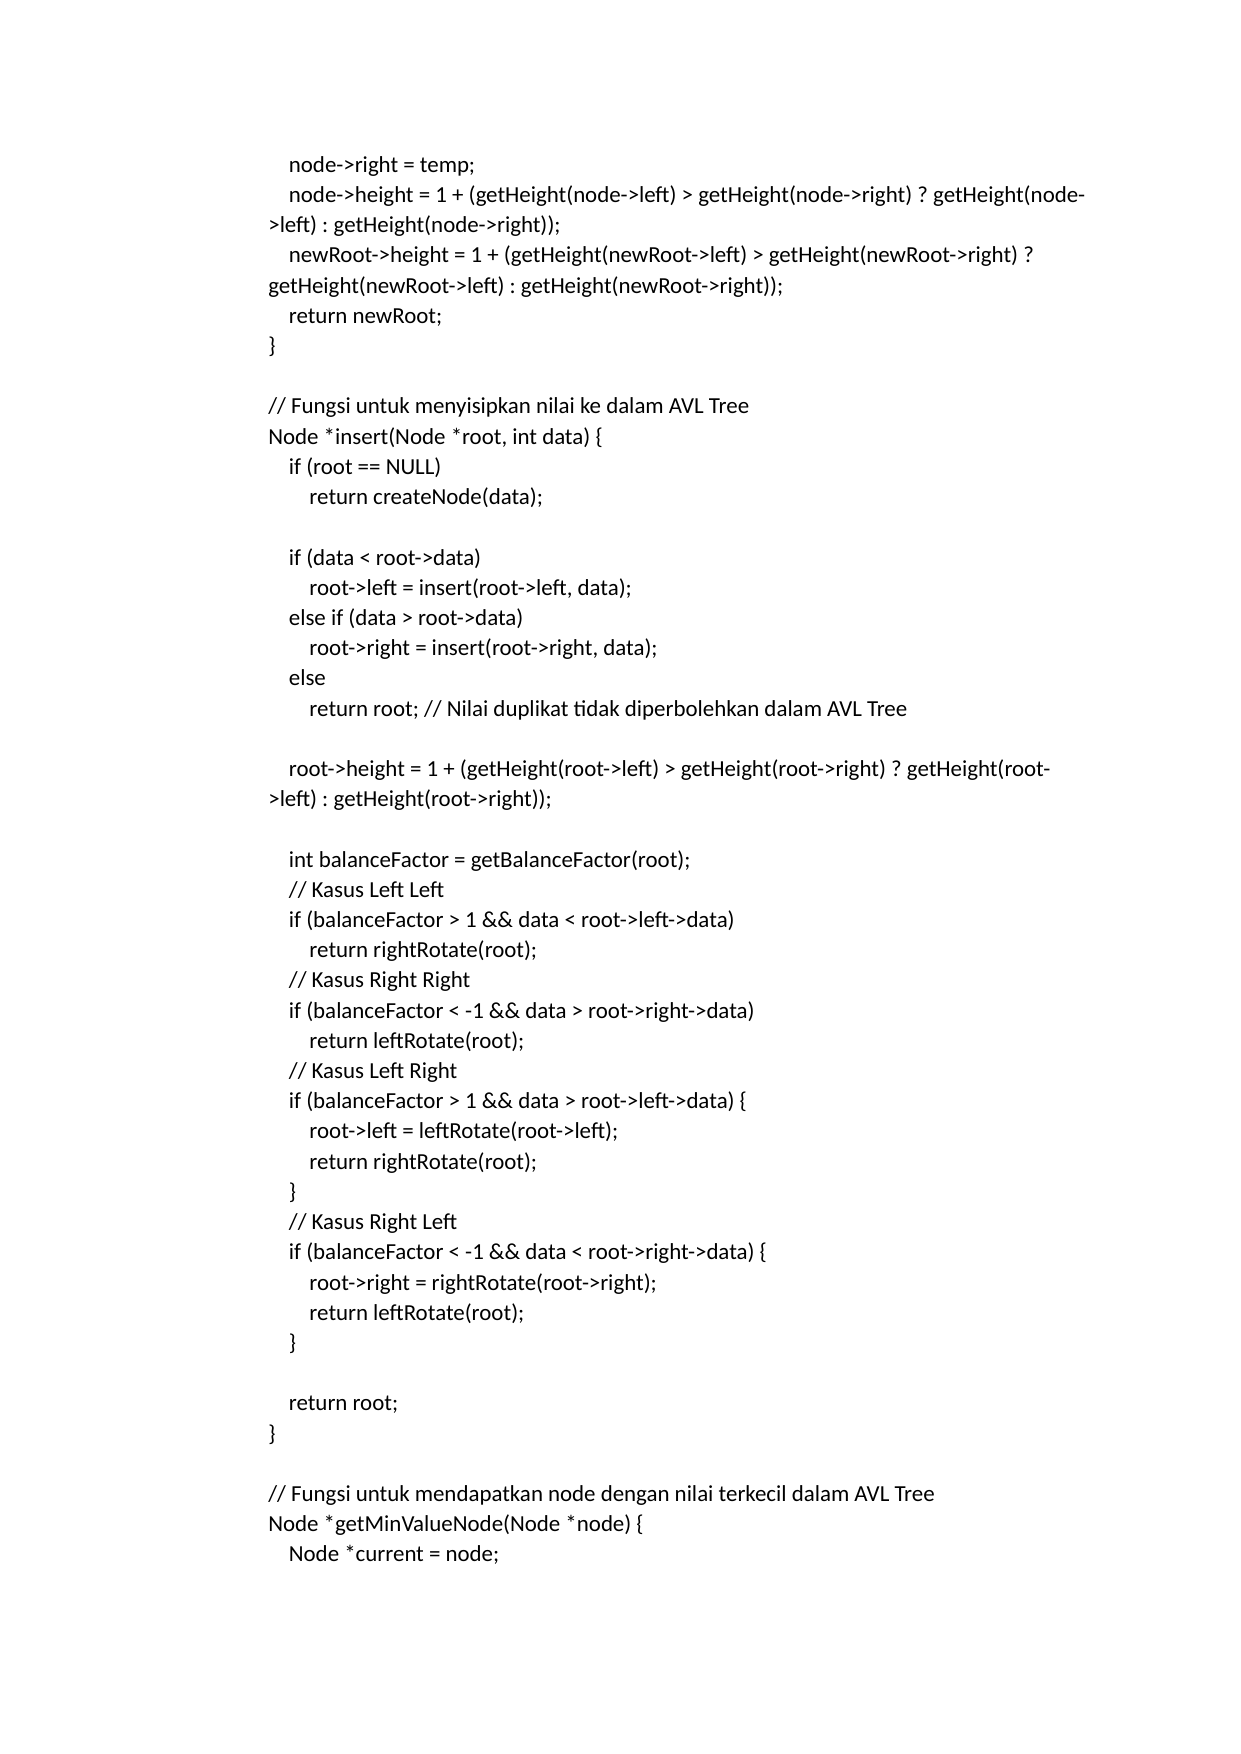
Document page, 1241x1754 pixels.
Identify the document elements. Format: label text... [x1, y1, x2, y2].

list } [268, 1177, 1090, 1205]
list return rightRotate(root); [268, 1147, 1090, 1175]
list // Kasus Right Right [268, 966, 1090, 994]
list node->height = 1 + (getHeight(node->left) > getHeight(node->right) ? getHeight(node->left) : getHeight(node->right)); [268, 180, 1090, 238]
list root->height = 1 + (getHeight(root->left) > getHeight(root->right) ? getHeight(root->left) : getHeight(root->right)); [268, 754, 1090, 812]
list return rightRotate(root); [268, 935, 1090, 963]
list return leftRotate(root); [268, 1026, 1090, 1054]
list } [268, 331, 1090, 359]
list if (data < root->data) [268, 543, 1090, 571]
list if (balanceFactor < -1 && data > root->right->data) [268, 996, 1090, 1024]
list else [268, 663, 1090, 692]
list node->right = temp; [268, 150, 1090, 178]
list // Fungsi untuk menyisipkan nilai ke dalam AVL Tree [268, 392, 1090, 420]
list // Kasus Left Right [268, 1056, 1090, 1084]
list // Kasus Right Left [268, 1207, 1090, 1235]
list if (root == NULL) [268, 452, 1090, 480]
list return newRoot; [268, 301, 1090, 329]
list // Fungsi untuk mendapatkan node dengan nilai terkecil dalam AVL Tree [268, 1479, 1090, 1507]
list Node *insert(Node *root, int data) { [268, 422, 1090, 450]
list // Kasus Left Left [268, 875, 1090, 903]
list if (balanceFactor < -1 && data < root->right->data) { [268, 1237, 1090, 1266]
list root->left = insert(root->left, data); [268, 573, 1090, 601]
list if (balanceFactor > 1 && data < root->left->data) [268, 905, 1090, 933]
list newRoot->height = 1 + (getHeight(newRoot->left) > getHeight(newRoot->right) ? getHeight(newRoot->left) : getHeight(newRoot->right)); [268, 241, 1090, 299]
list return root; // Nilai duplikat tidak diperbolehkan dalam AVL Tree [268, 694, 1090, 722]
list Node *current = node; [268, 1539, 1090, 1568]
list root->right = rightRotate(root->right); [268, 1268, 1090, 1296]
list root->left = leftRotate(root->left); [268, 1117, 1090, 1145]
list else if (data > root->data) [268, 603, 1090, 631]
list return createNode(data); [268, 482, 1090, 510]
list int balanceFactor = getBalanceFactor(root); [268, 845, 1090, 873]
list Node *getMinValueNode(Node *node) { [268, 1509, 1090, 1537]
list root->right = insert(root->right, data); [268, 633, 1090, 661]
list return root; [268, 1388, 1090, 1417]
list } [268, 1328, 1090, 1356]
list } [268, 1419, 1090, 1447]
list if (balanceFactor > 1 && data > root->left->data) { [268, 1086, 1090, 1114]
list return leftRotate(root); [268, 1298, 1090, 1326]
